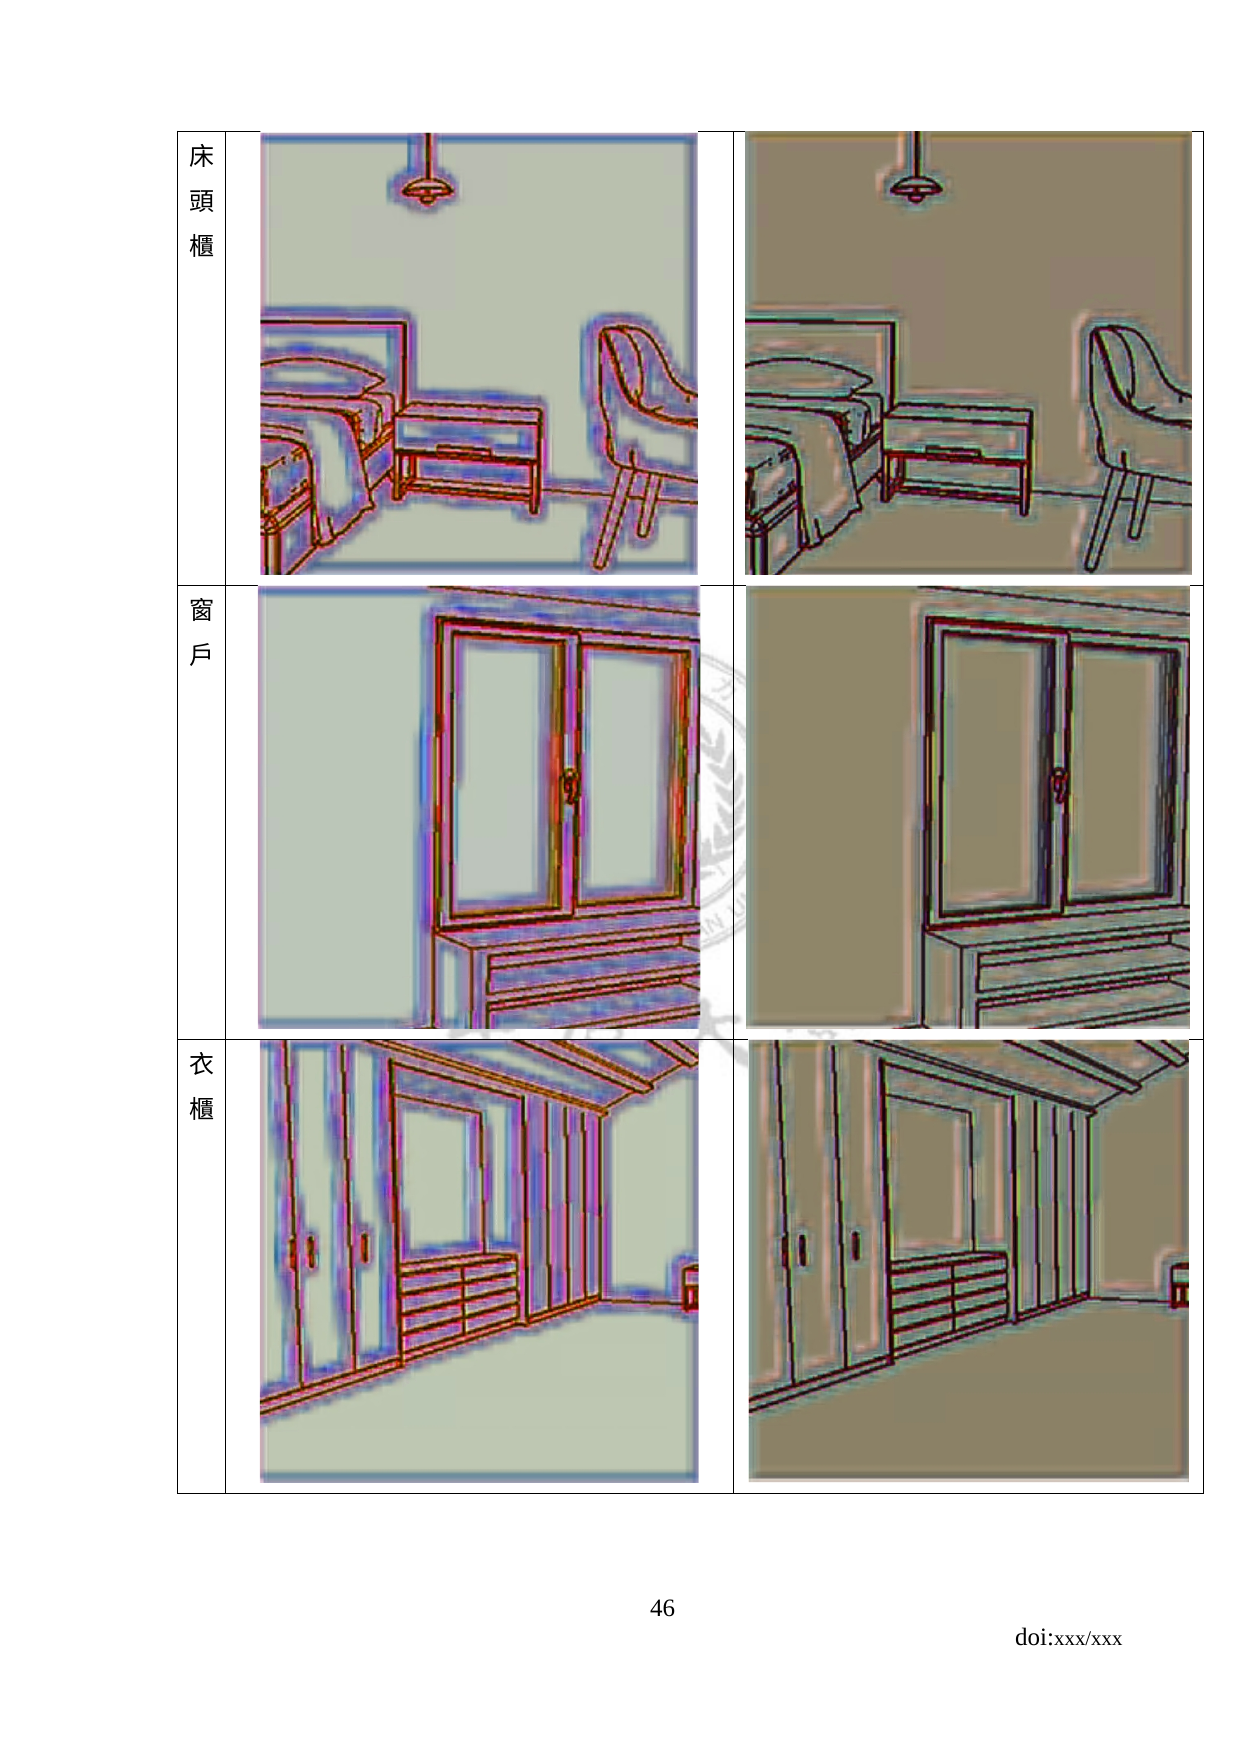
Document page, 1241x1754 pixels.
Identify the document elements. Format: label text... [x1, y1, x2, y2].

picture [259, 1040, 699, 1483]
picture [260, 131, 698, 575]
table_cell [734, 132, 1203, 585]
table_cell [734, 1040, 1203, 1493]
table_cell [226, 132, 733, 585]
picture [746, 585, 1190, 1029]
picture [745, 131, 1192, 575]
table_cell [226, 586, 733, 1039]
table_cell 床頭櫃 [178, 132, 225, 585]
picture [257, 585, 701, 1029]
table_cell [734, 586, 1203, 1039]
table_cell [226, 1040, 733, 1493]
table_cell 衣櫃 [178, 1040, 225, 1493]
picture [748, 1039, 1189, 1483]
table_cell 窗戶 [178, 586, 225, 1039]
